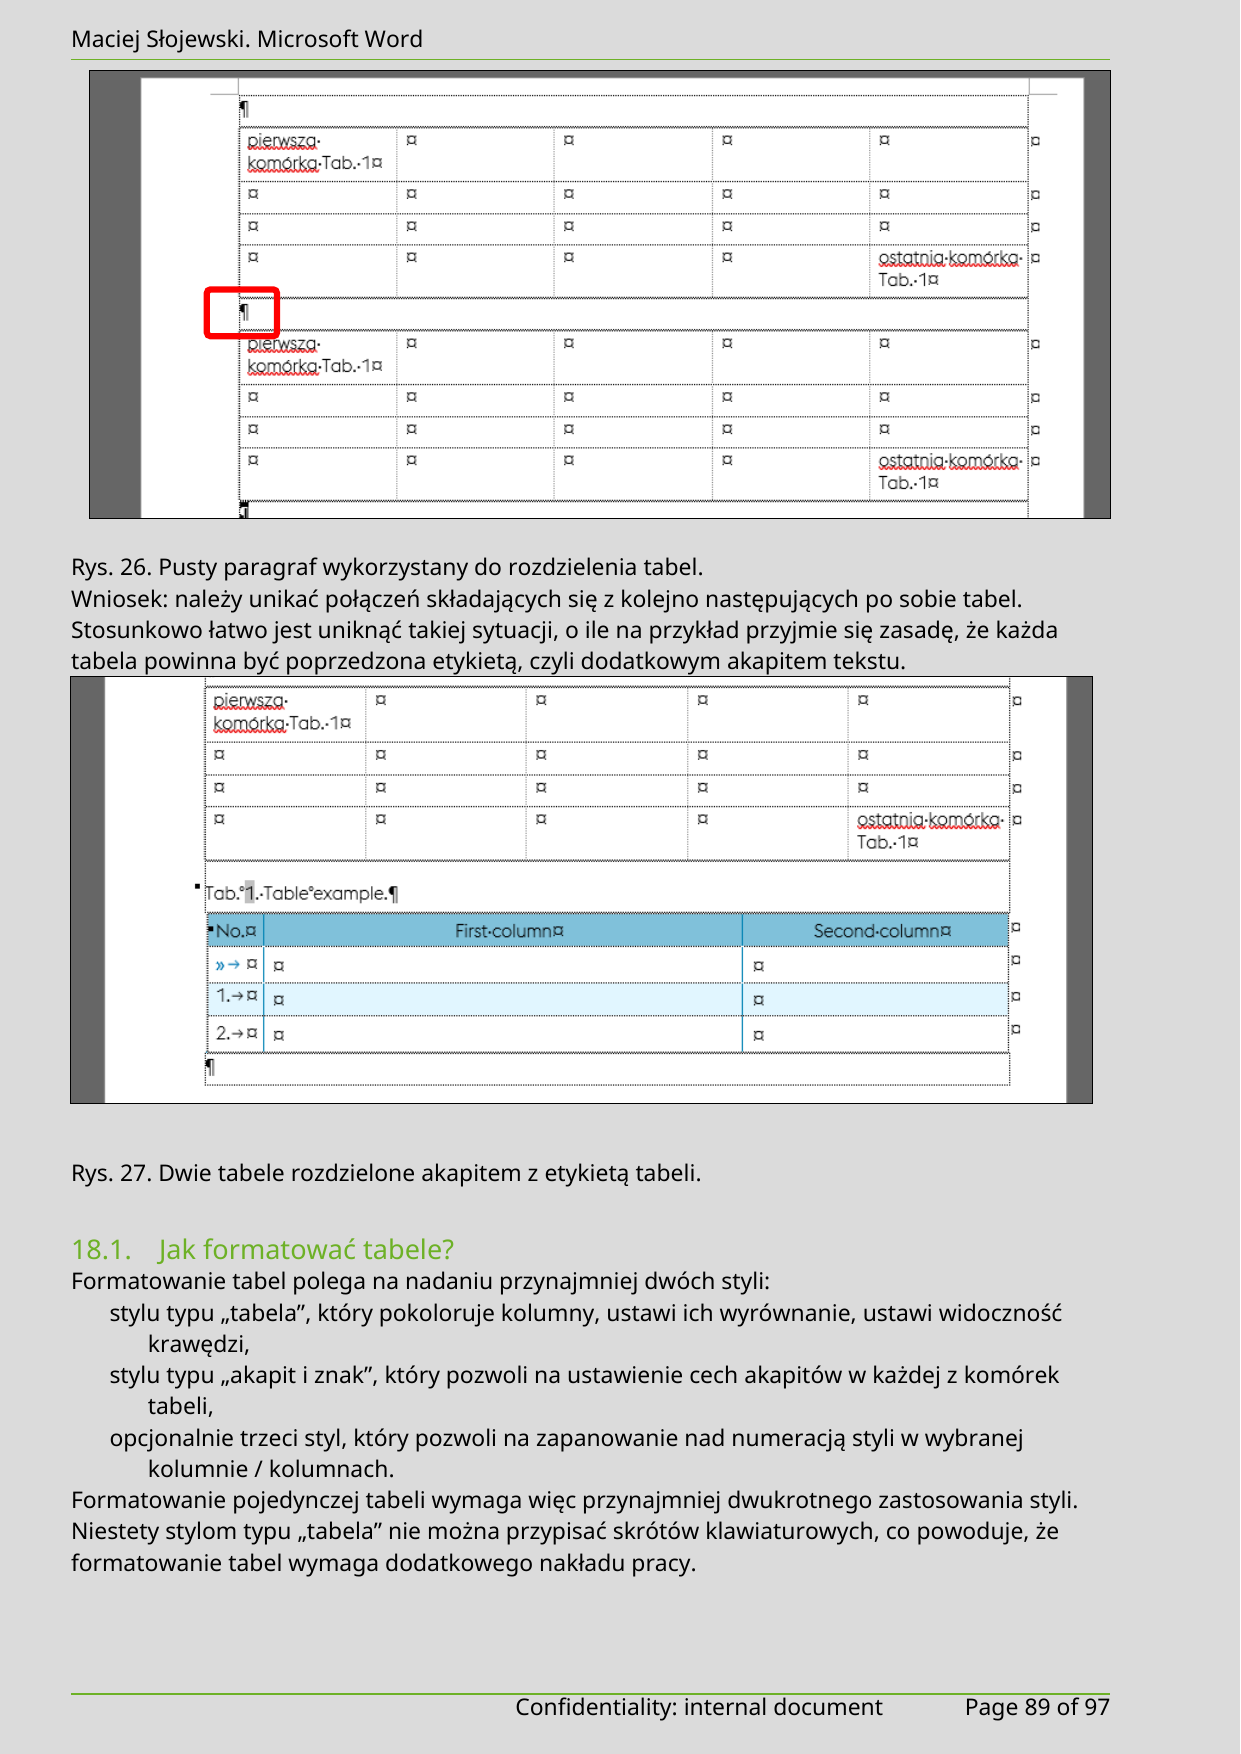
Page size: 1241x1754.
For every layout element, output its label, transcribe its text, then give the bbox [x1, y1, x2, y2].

text Wniosek: należy unikać połączeń składających się z kolejno następujących po sobie tabel. Stosunkowo łatwo jest uniknąć takiej sytuacji, o ile na przykład przyjmie się zasadę, że każda tabela powinna być poprzedzona etykietą, czyli dodatkowym akapitem tekstu. [71, 583, 1110, 676]
picture [71, 677, 1092, 1103]
text Formatowanie tabel polega na nadaniu przynajmniej dwóch styli: [71, 1265, 1110, 1296]
list stylu typu „akapit i znak”, który pozwoli na ustawienie cech akapitów w każdej z komórek tabeli, [109, 1359, 1110, 1421]
text Rys. 26. Pusty paragraf wykorzystany do rozdzielenia tabel. [71, 551, 1110, 583]
text Niestety stylom typu „tabela” nie można przypisać skrótów klawiaturowych, co powoduje, że formatowanie tabel wymaga dodatkowego nakładu pracy. [71, 1515, 1110, 1578]
list opcjonalnie trzeci styl, który pozwoli na zapanowanie nad numeracją styli w wybranej kolumnie / kolumnach. [109, 1421, 1110, 1484]
text Formatowanie pojedynczej tabeli wymaga więc przynajmniej dwukrotnego zastosowania styli. [71, 1484, 1110, 1515]
picture [90, 71, 1110, 518]
subtitle Jak formatować tabele? [71, 1238, 1110, 1265]
list stylu typu „tabela”, który pokoloruje kolumny, ustawi ich wyrównanie, ustawi widoczność krawędzi, [109, 1296, 1110, 1359]
text Rys. 27. Dwie tabele rozdzielone akapitem z etykietą tabeli. [71, 1157, 1110, 1188]
